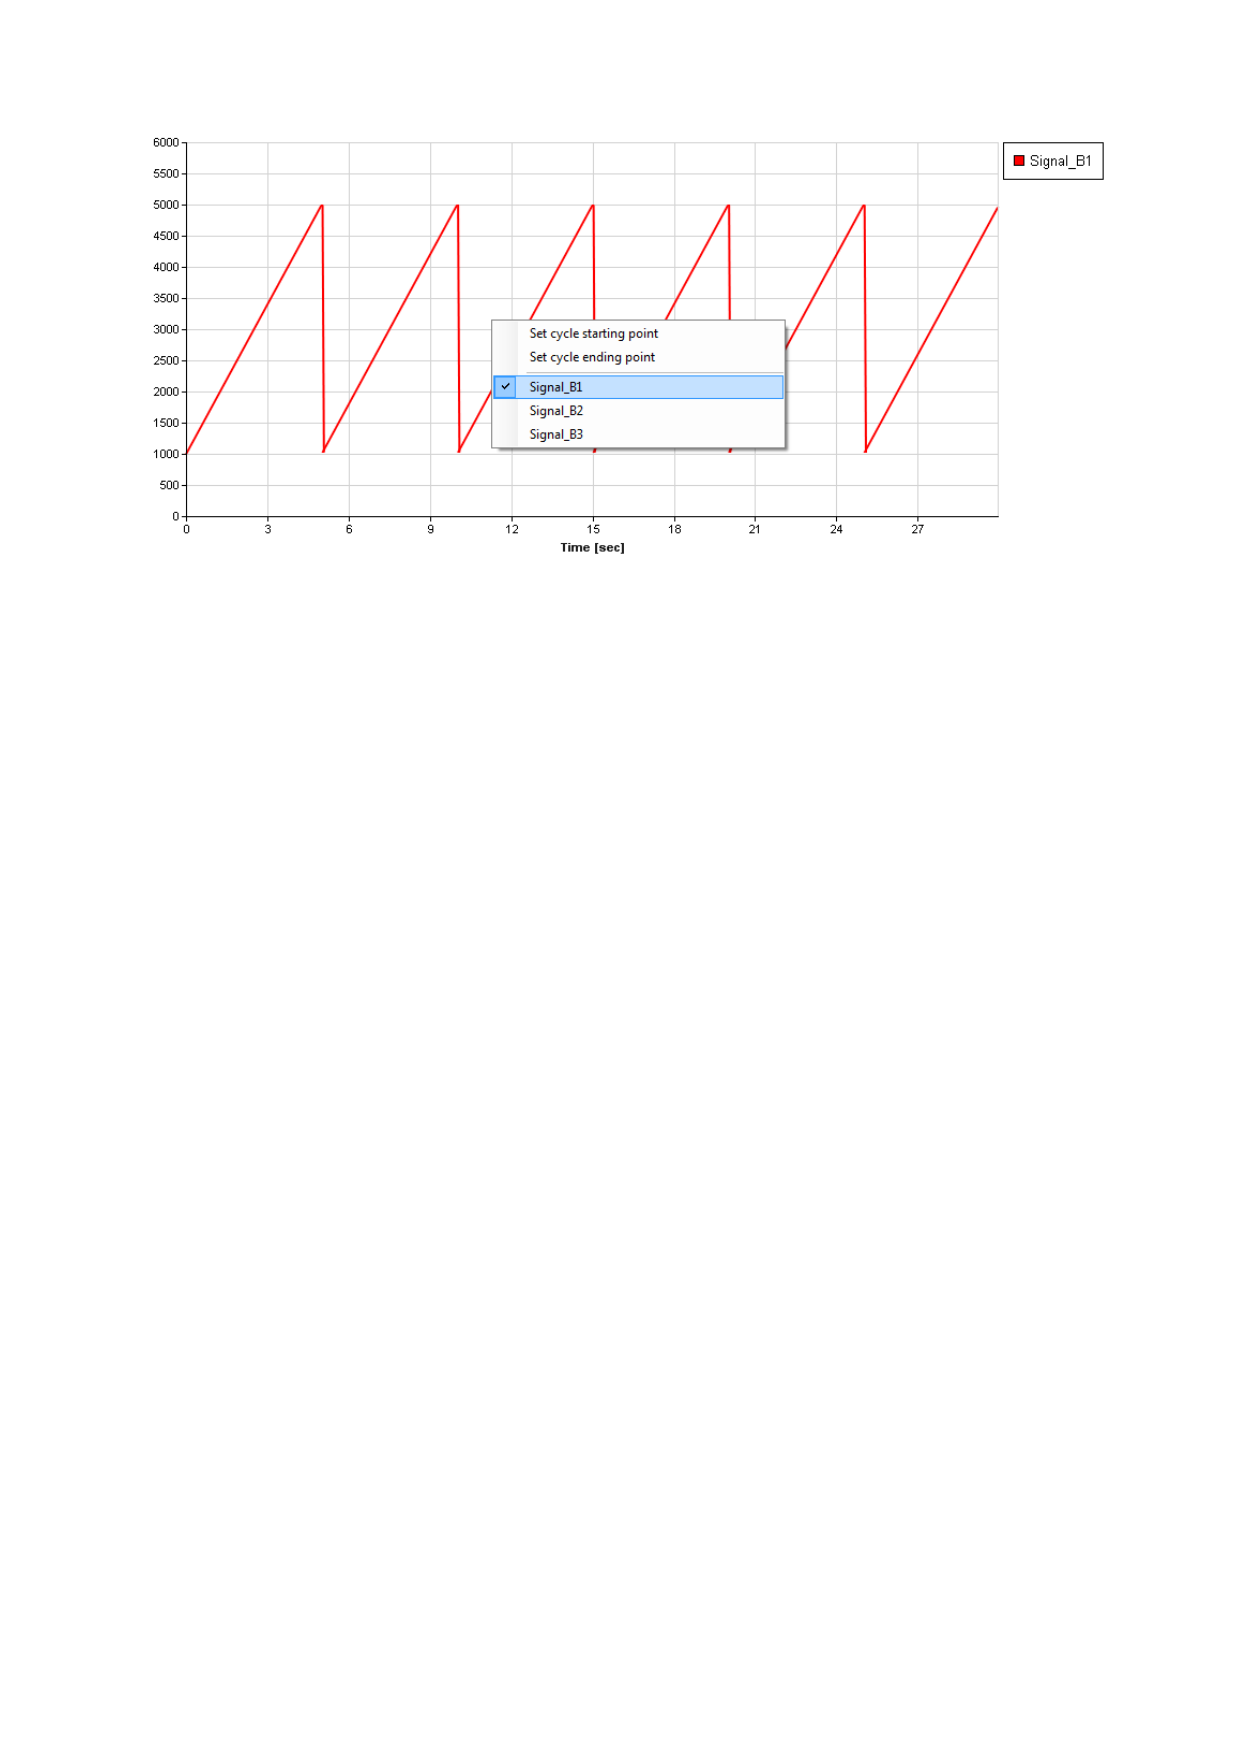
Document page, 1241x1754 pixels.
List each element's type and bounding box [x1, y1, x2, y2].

picture [125, 125, 1108, 557]
